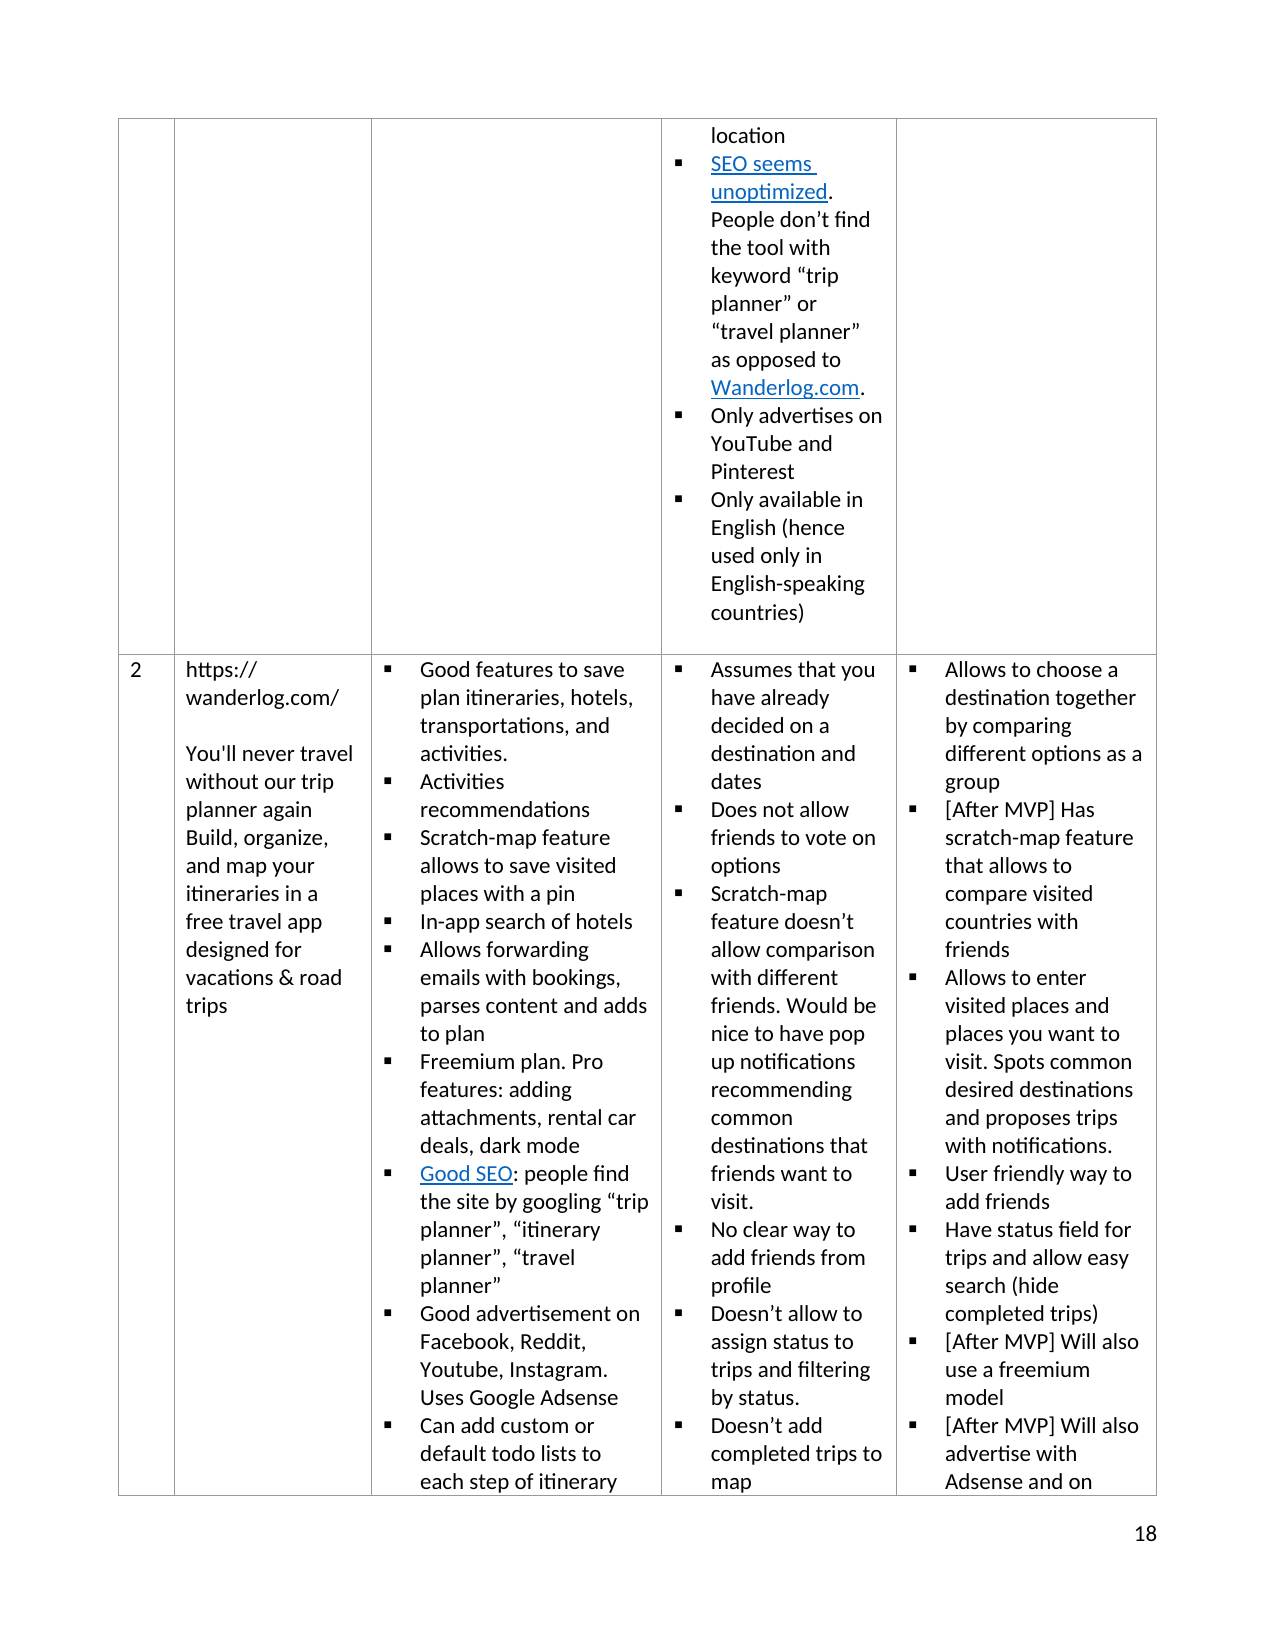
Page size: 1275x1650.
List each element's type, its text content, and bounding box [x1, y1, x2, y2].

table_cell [897, 655, 1156, 1495]
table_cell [372, 655, 661, 1495]
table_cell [175, 119, 371, 654]
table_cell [897, 119, 1156, 654]
table_cell 2 [119, 655, 174, 1495]
table_cell 1 [119, 119, 174, 654]
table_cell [662, 119, 896, 654]
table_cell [372, 119, 661, 654]
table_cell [175, 655, 371, 1495]
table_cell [662, 655, 896, 1495]
